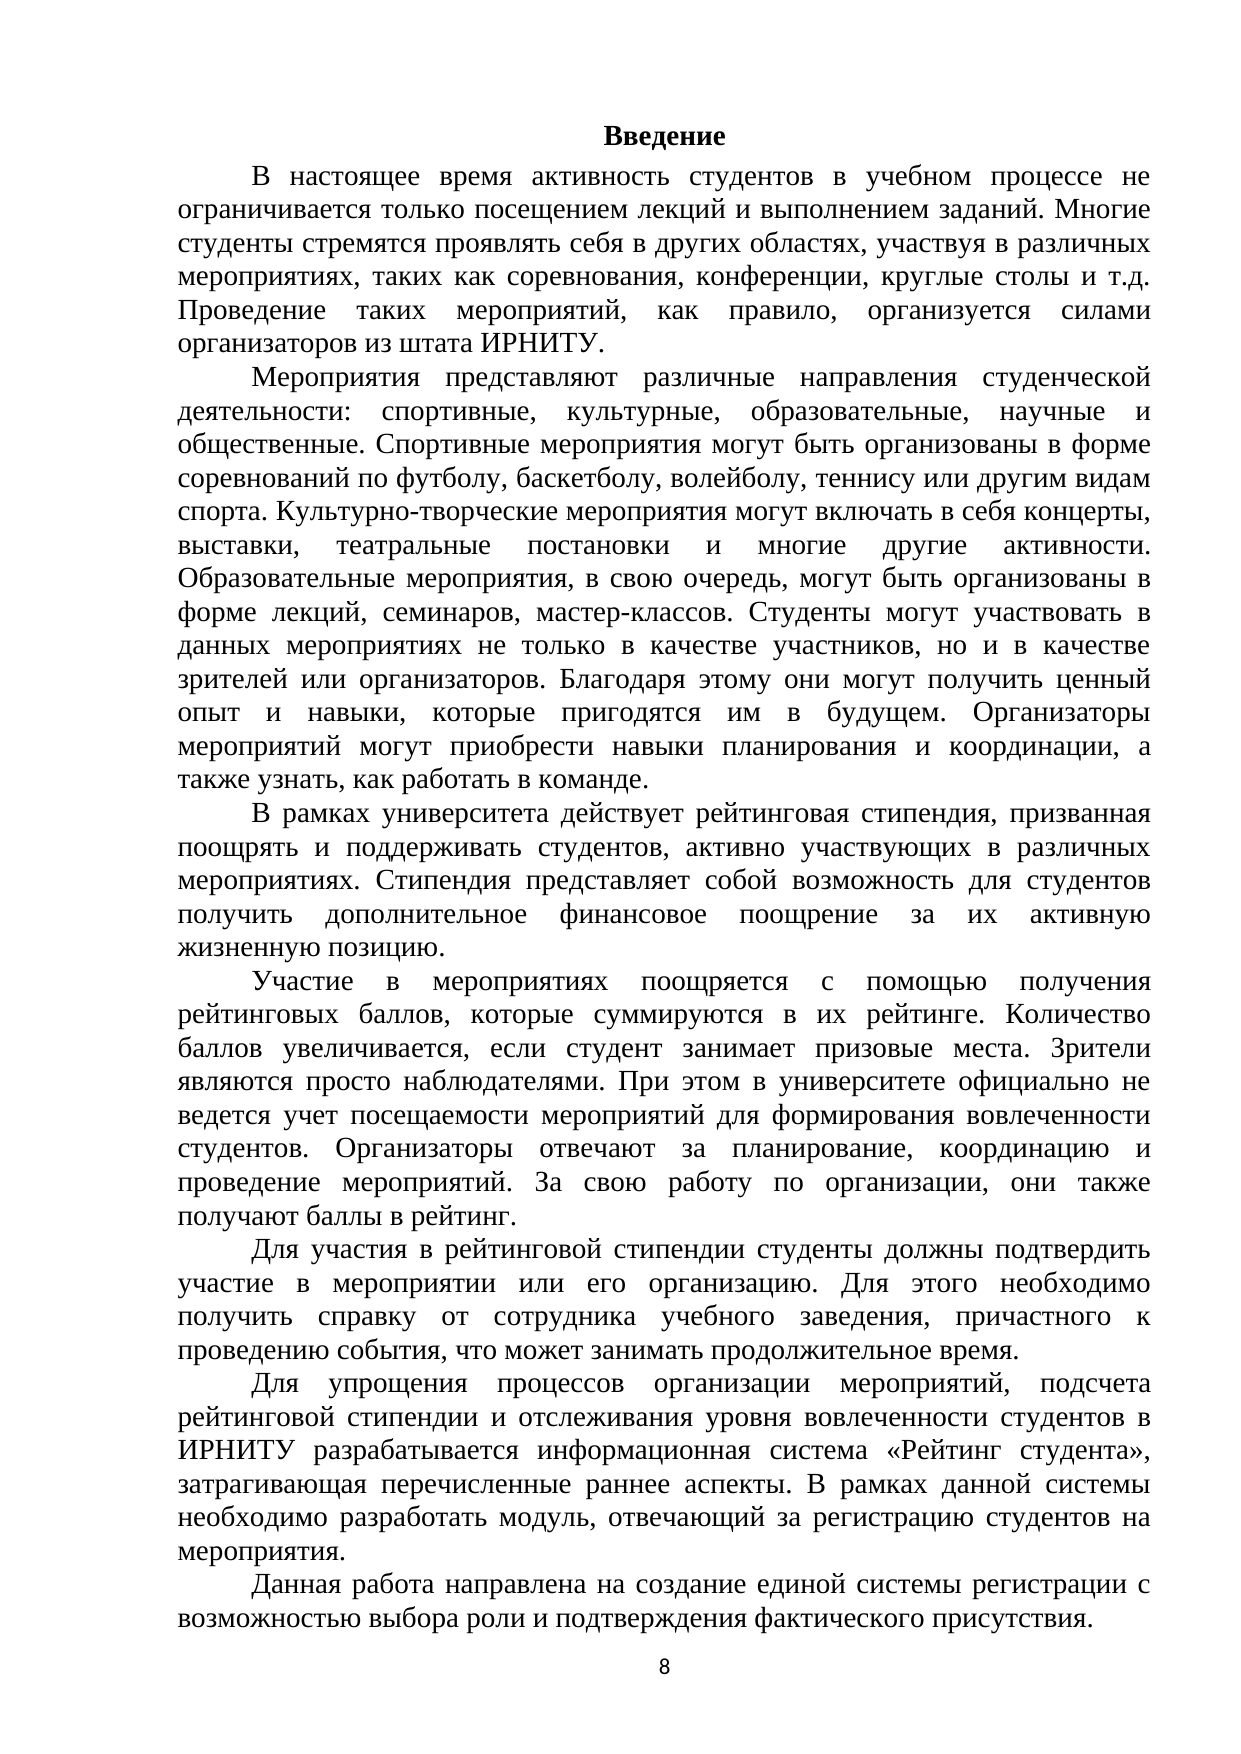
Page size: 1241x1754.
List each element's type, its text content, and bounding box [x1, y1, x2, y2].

text Данная работа направлена на создание единой системы регистрации с возможностью выбора роли и подтверждения фактического присутствия. [177, 1567, 1152, 1634]
text В рамках университета действует рейтинговая стипендия, призванная поощрять и поддерживать студентов, активно участвующих в различных мероприятиях. Стипендия представляет собой возможность для студентов получить дополнительное финансовое поощрение за их активную жизненную позицию. [177, 795, 1152, 963]
text Для участия в рейтинговой стипендии студенты должны подтвердить участие в мероприятии или его организацию. Для этого необходимо получить справку от сотрудника учебного заведения, причастного к проведению события, что может занимать продолжительное время. [177, 1231, 1152, 1365]
text Мероприятия представляют различные направления студенческой деятельности: спортивные, культурные, образовательные, научные и общественные. Спортивные мероприятия могут быть организованы в форме соревнований по футболу, баскетболу, волейболу, теннису или другим видам спорта. Культурно-творческие мероприятия могут включать в себя концерты, выставки, театральные постановки и многие другие активности. Образовательные мероприятия, в свою очередь, могут быть организованы в форме лекций, семинаров, мастер-классов. Студенты могут участвовать в данных мероприятиях не только в качестве участников, но и в качестве зрителей или организаторов. Благодаря этому они могут получить ценный опыт и навыки, которые пригодятся им в будущем. Организаторы мероприятий могут приобрести навыки планирования и координации, а также узнать, как работать в команде. [177, 359, 1152, 795]
text В настоящее время активность студентов в учебном процессе не ограничивается только посещением лекций и выполнением заданий. Многие студенты стремятся проявлять себя в других областях, участвуя в различных мероприятиях, таких как соревнования, конференции, круглые столы и т.д. Проведение таких мероприятий, как правило, организуется силами организаторов из штата ИРНИТУ. [177, 158, 1152, 359]
text Введение [177, 118, 1152, 152]
text Для упрощения процессов организации мероприятий, подсчета рейтинговой стипендии и отслеживания уровня вовлеченности студентов в ИРНИТУ разрабатывается информационная система «Рейтинг студента», затрагивающая перечисленные раннее аспекты. В рамках данной системы необходимо разработать модуль, отвечающий за регистрацию студентов на мероприятия. [177, 1365, 1152, 1567]
text Участие в мероприятиях поощряется с помощью получения рейтинговых баллов, которые суммируются в их рейтинге. Количество баллов увеличивается, если студент занимает призовые места. Зрители являются просто наблюдателями. При этом в университете официально не ведется учет посещаемости мероприятий для формирования вовлеченности студентов. Организаторы отвечают за планирование, координацию и проведение мероприятий. За свою работу по организации, они также получают баллы в рейтинг. [177, 963, 1152, 1231]
